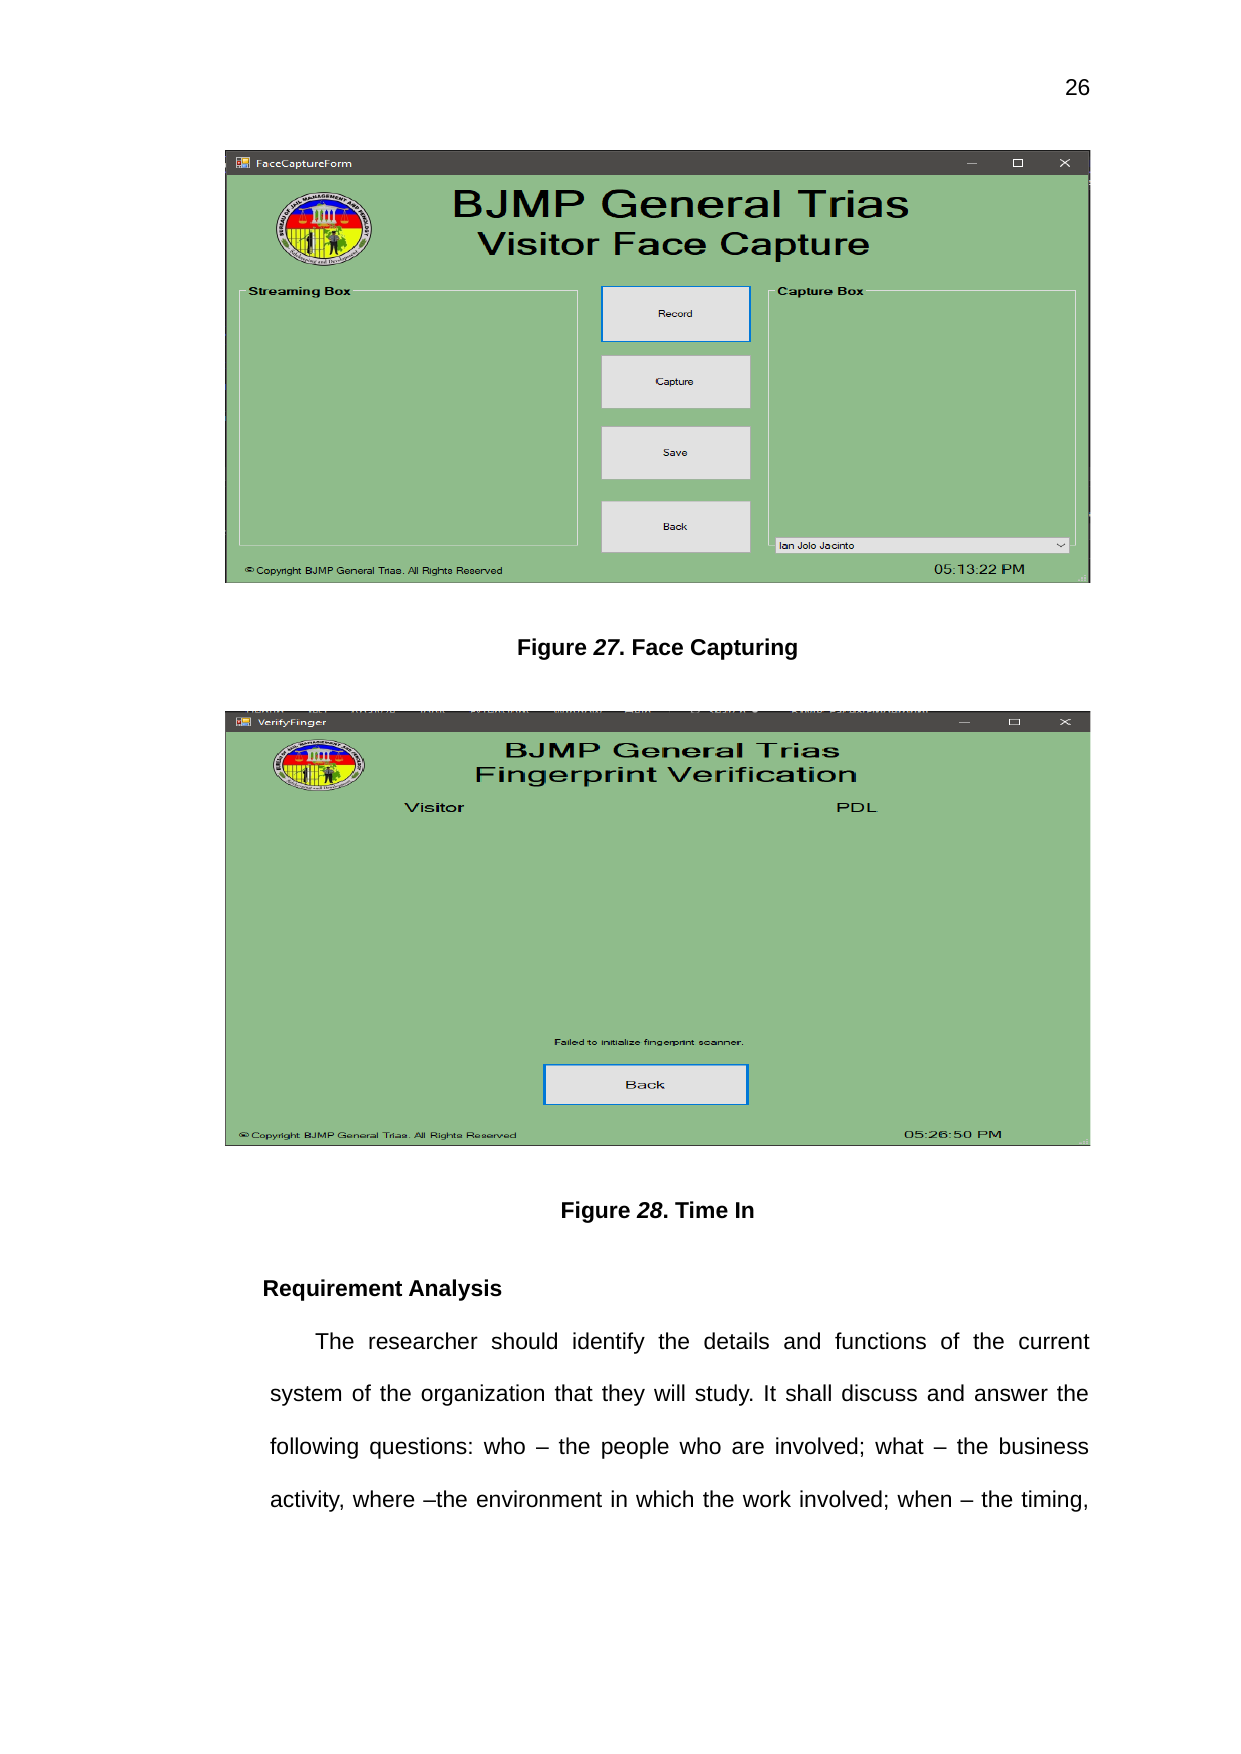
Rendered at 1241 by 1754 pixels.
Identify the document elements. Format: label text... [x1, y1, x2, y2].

text Figure 27. Face Capturing [225, 634, 1090, 660]
picture [225, 711, 1091, 1146]
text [270, 1328, 1090, 1512]
picture [225, 150, 1091, 583]
text Figure 28. Time In [225, 1197, 1090, 1224]
subtitle Requirement Analysis [262, 1275, 1090, 1301]
